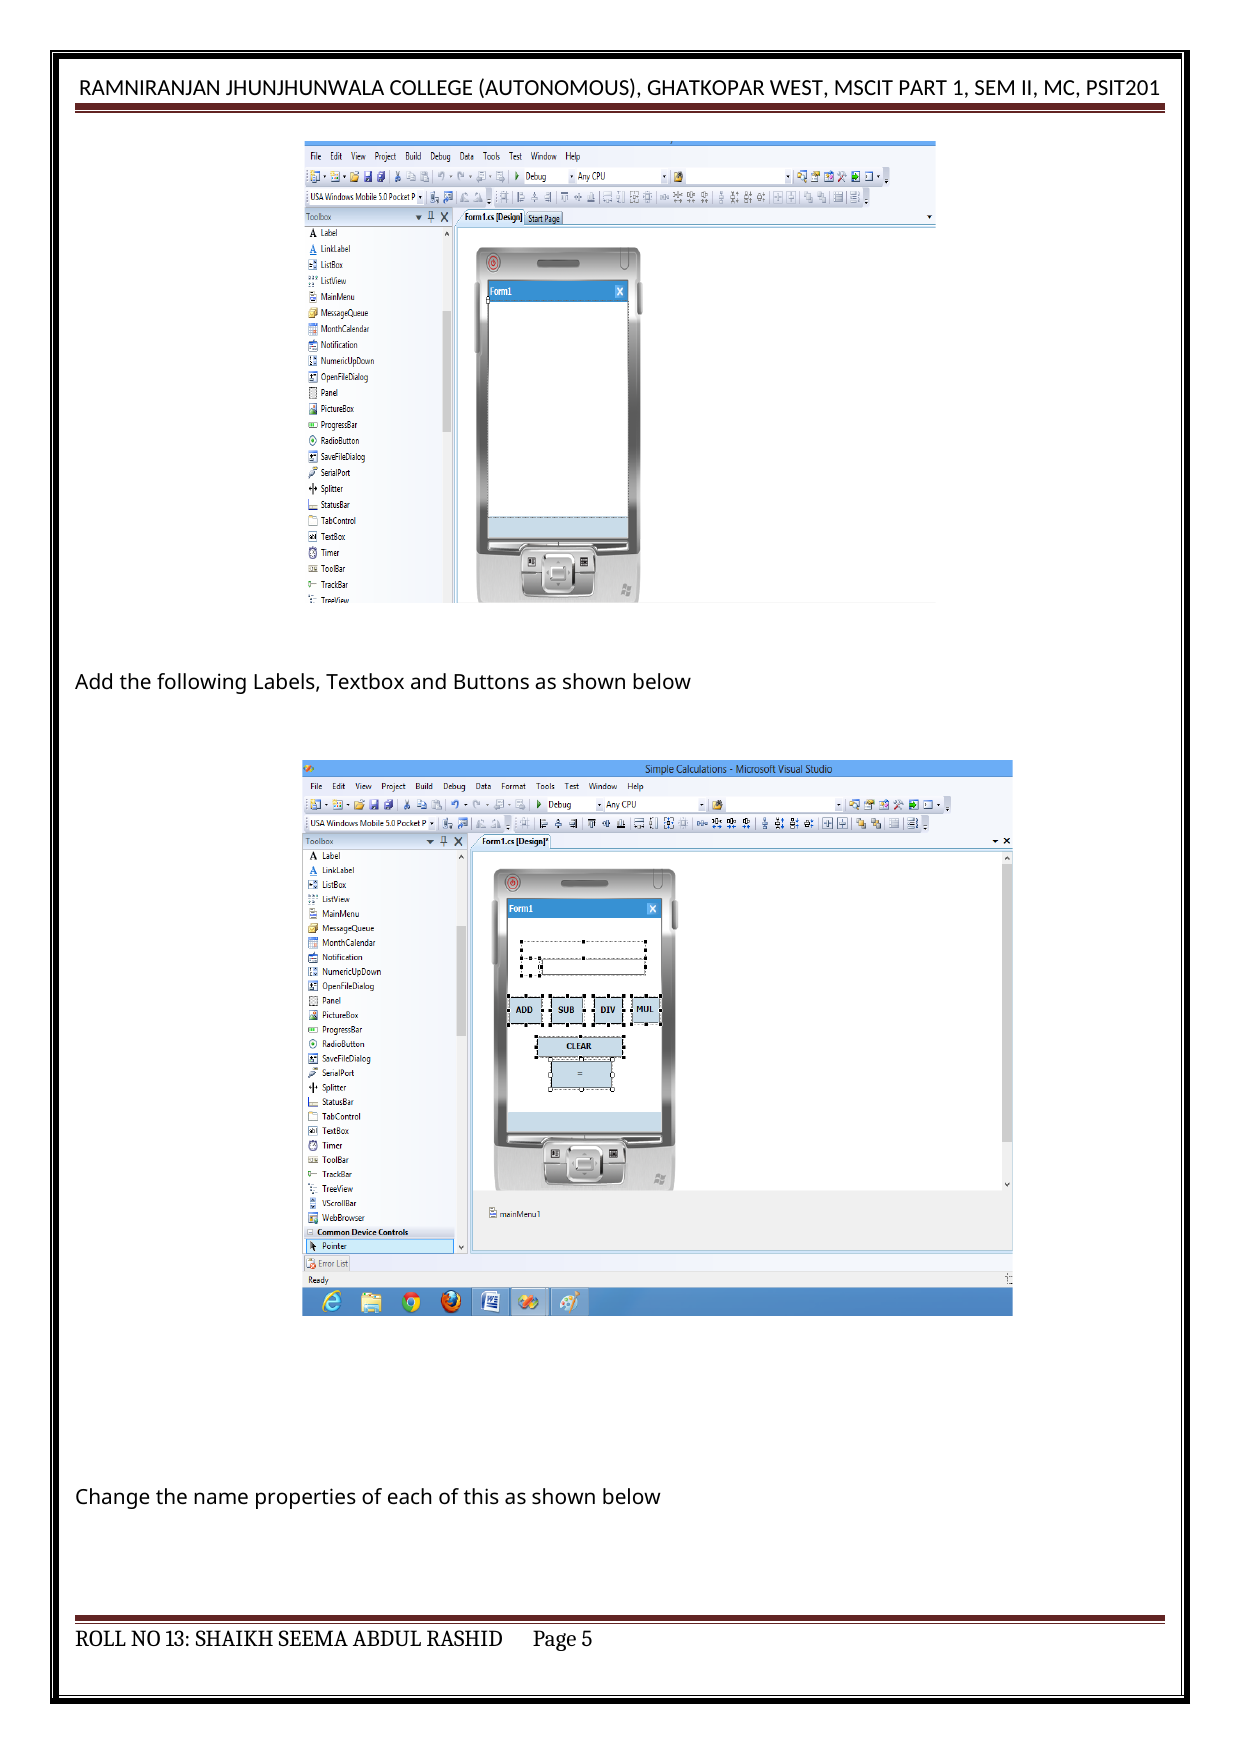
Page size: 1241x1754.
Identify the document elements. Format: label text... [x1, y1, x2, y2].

picture [302, 760, 1013, 1316]
picture [304, 141, 936, 603]
text Add the following Labels, Textbox and Buttons as shown below [75, 667, 1165, 696]
text Change the name properties of each of this as shown below [75, 1482, 1165, 1510]
